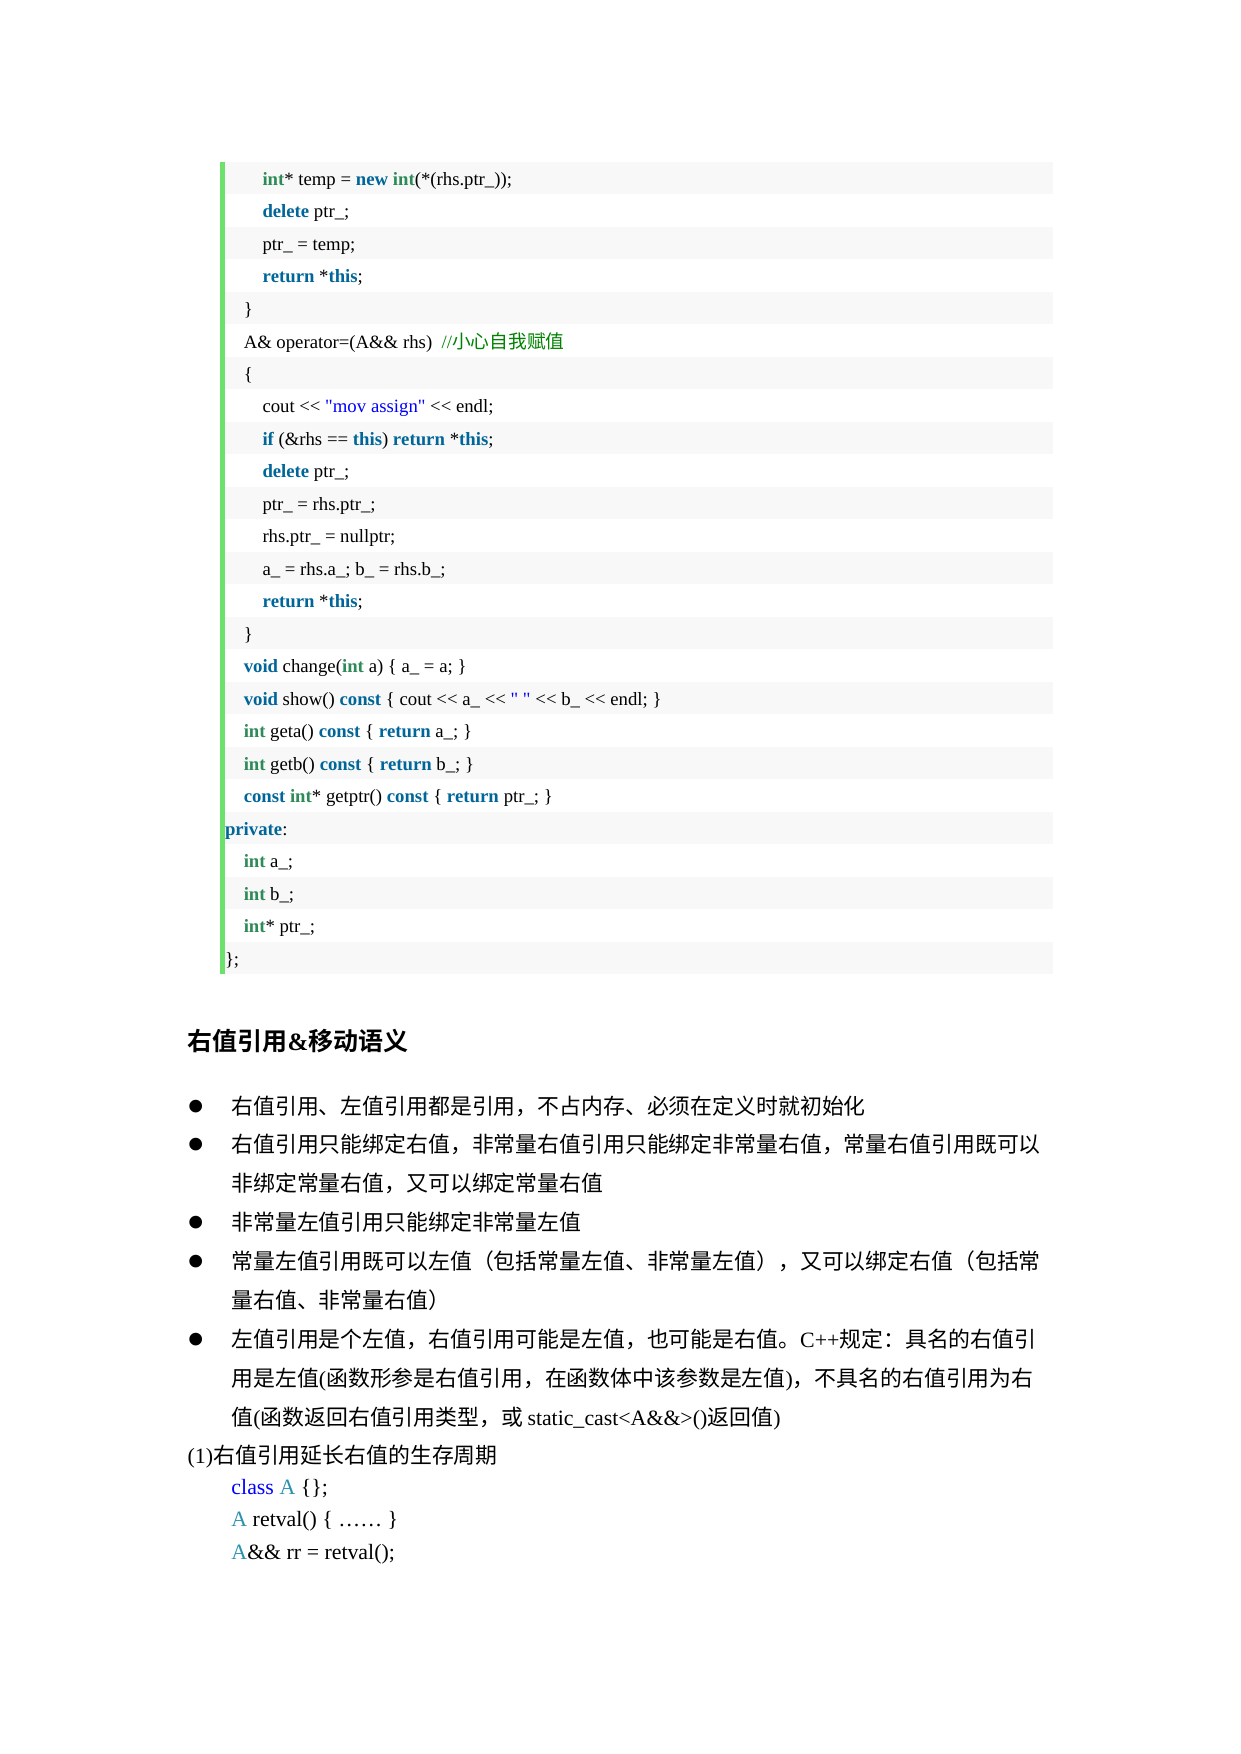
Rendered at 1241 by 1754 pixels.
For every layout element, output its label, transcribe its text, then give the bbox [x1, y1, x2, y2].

text return *this; [225, 259, 1053, 292]
text int* temp = new int(*(rhs.ptr_)); [225, 162, 1053, 194]
text int b_; [225, 877, 1053, 909]
text A retval() { …… } [231, 1503, 1053, 1535]
text return *this; [225, 584, 1053, 617]
text } [225, 617, 1053, 649]
subtitle 右值引用&移动语义 [187, 1007, 1053, 1072]
text ptr_ = temp; [225, 227, 1053, 259]
text ptr_ = rhs.ptr_; [225, 487, 1053, 519]
text } [225, 292, 1053, 324]
list 非常量左值引用只能绑定非常量左值 [187, 1205, 1053, 1237]
list 右值引用只能绑定右值，非常量右值引用只能绑定非常量右值，常量右值引用既可以非绑定常量右值，又可以绑定常量右值 [187, 1127, 1053, 1198]
text delete ptr_; [225, 454, 1053, 487]
text class A {}; [231, 1470, 1053, 1503]
text int a_; [225, 844, 1053, 877]
text void change(int a) { a_ = a; } [225, 649, 1053, 682]
text delete ptr_; [225, 194, 1053, 227]
text }; [225, 942, 1053, 974]
text cout << "mov assign" << endl; [225, 389, 1053, 422]
text (1)右值引用延长右值的生存周期 [187, 1438, 1053, 1470]
text int geta() const { return a_; } [225, 714, 1053, 747]
text void show() const { cout << a_ << " " << b_ << endl; } [225, 682, 1053, 714]
text A& operator=(A&& rhs) //小心自我赋值 [225, 324, 1053, 357]
text A&& rr = retval(); [231, 1535, 1053, 1568]
list 常量左值引用既可以左值（包括常量左值、非常量左值），又可以绑定右值（包括常量右值、非常量右值） [187, 1243, 1053, 1315]
text int* ptr_; [225, 909, 1053, 942]
text if (&rhs == this) return *this; [225, 422, 1053, 454]
text { [225, 357, 1053, 389]
text a_ = rhs.a_; b_ = rhs.b_; [225, 552, 1053, 584]
text private: [225, 812, 1053, 844]
text rhs.ptr_ = nullptr; [225, 519, 1053, 552]
text int getb() const { return b_; } [225, 747, 1053, 779]
list 右值引用、左值引用都是引用，不占内存、必须在定义时就初始化 [187, 1088, 1053, 1121]
text const int* getptr() const { return ptr_; } [225, 779, 1053, 812]
list 左值引用是个左值，右值引用可能是左值，也可能是右值。C++规定：具名的右值引用是左值(函数形参是右值引用，在函数体中该参数是左值)，不具名的右值引用为右值(函数返回右值引用类型，或static_cast<A&&>()返回值) [187, 1321, 1053, 1432]
